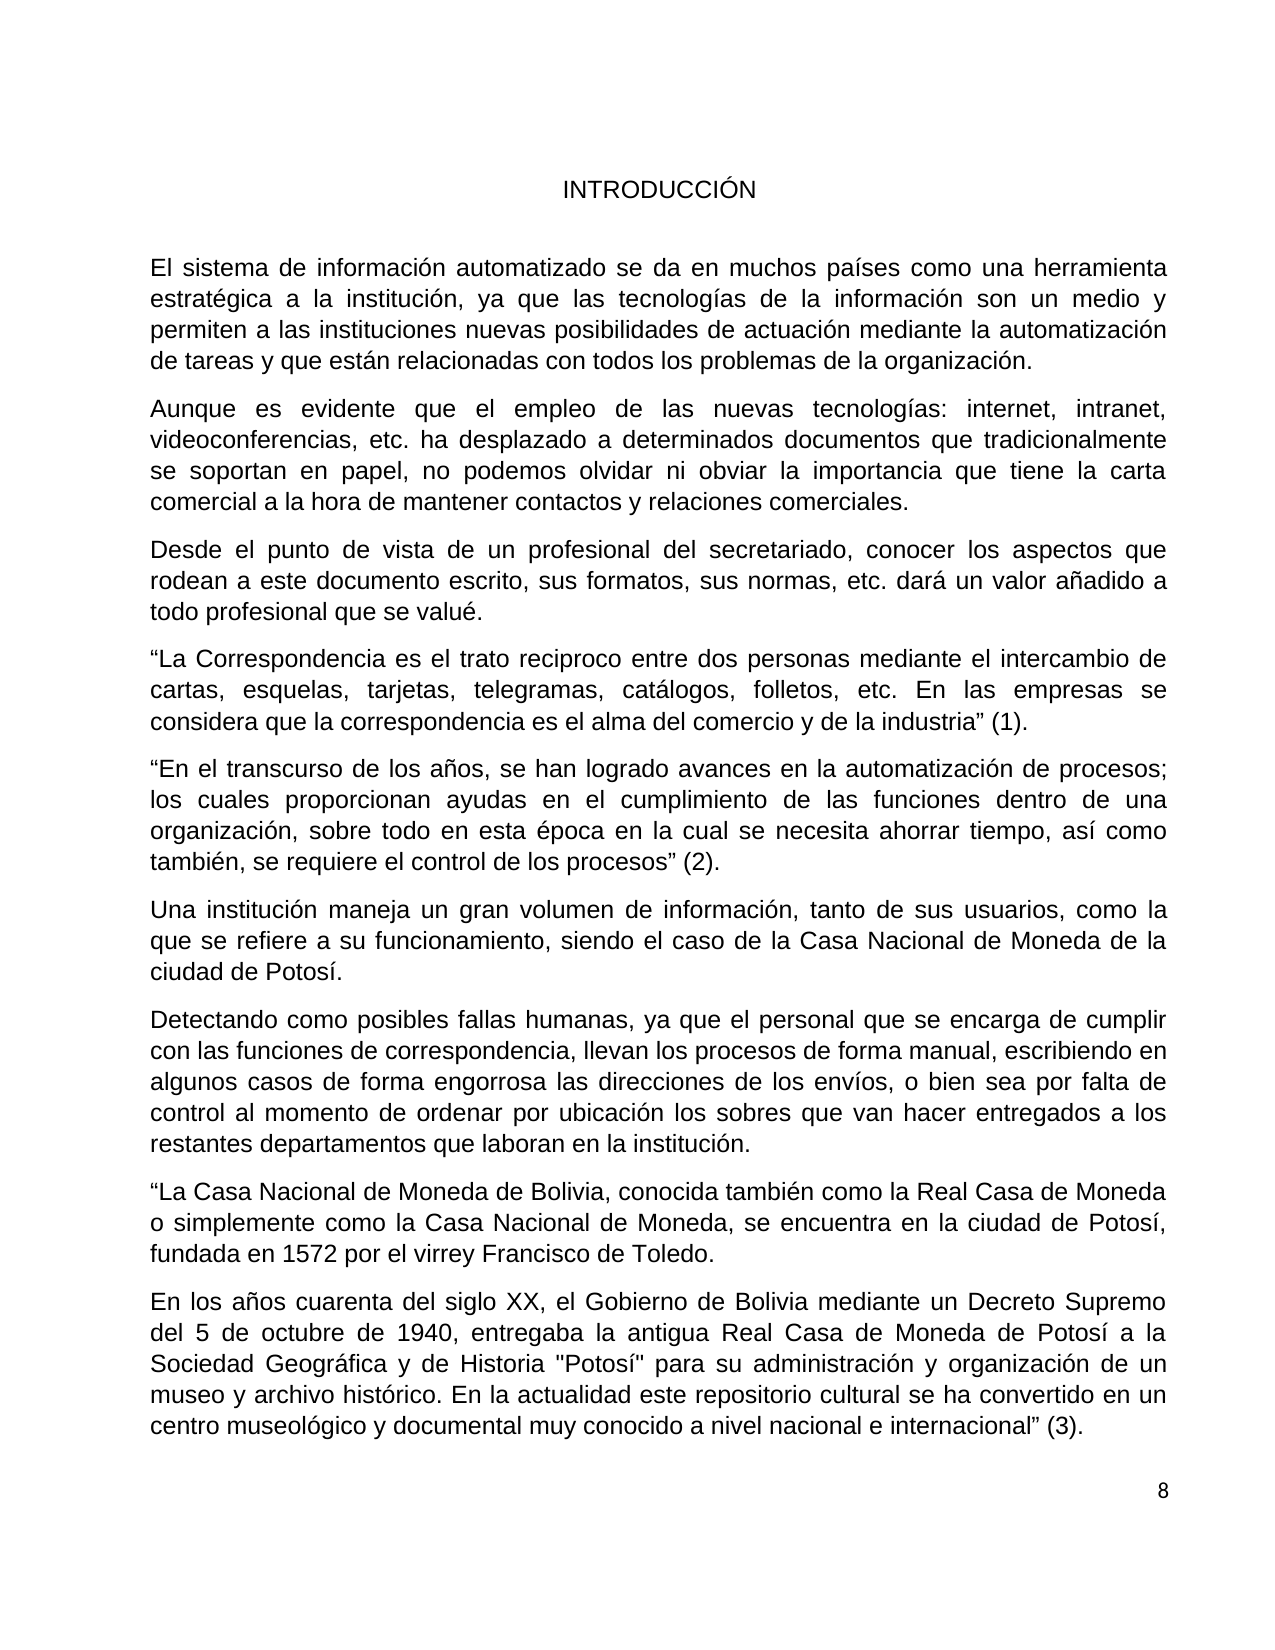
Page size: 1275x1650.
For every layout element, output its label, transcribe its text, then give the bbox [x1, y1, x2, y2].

text “La Casa Nacional de Moneda de Bolivia, conocida también como la Real Casa de Moneda o simplemente como la Casa Nacional de Moneda, se encuentra en la ciudad de Potosí, fundada en 1572 por el virrey Francisco de Toledo. [150, 1177, 1169, 1267]
text El sistema de información automatizado se da en muchos países como una herramienta estratégica a la institución, ya que las tecnologías de la información son un medio y permiten a las instituciones nuevas posibilidades de actuación mediante la automatización de tareas y que están relacionadas con todos los problemas de la organización. [150, 253, 1169, 375]
text Desde el punto de vista de un profesional del secretariado, conocer los aspectos que rodean a este documento escrito, sus formatos, sus normas, etc. dará un valor añadido a todo profesional que se valué. [150, 534, 1169, 625]
text “La Correspondencia es el trato reciproco entre dos personas mediante el intercambio de cartas, esquelas, tarjetas, telegramas, catálogos, folletos, etc. En las empresas se considera que la correspondencia es el alma del comercio y de la industria” (1). [150, 644, 1169, 735]
text Aunque es evidente que el empleo de las nuevas tecnologías: internet, intranet, videoconferencias, etc. ha desplazado a determinados documentos que tradicionalmente se soportan en papel, no podemos olvidar ni obviar la importancia que tiene la carta comercial a la hora de mantener contactos y relaciones comerciales. [150, 394, 1169, 516]
text Una institución maneja un gran volumen de información, tanto de sus usuarios, como la que se refiere a su funcionamiento, siendo el caso de la Casa Nacional de Moneda de la ciudad de Potosí. [150, 895, 1169, 986]
subtitle INTRODUCCIÓN [150, 175, 1169, 204]
text Detectando como posibles fallas humanas, ya que el personal que se encarga de cumplir con las funciones de correspondencia, llevan los procesos de forma manual, escribiendo en algunos casos de forma engorrosa las direcciones de los envíos, o bien sea por falta de control al momento de ordenar por ubicación los sobres que van hacer entregados a los restantes departamentos que laboran en la institución. [150, 1005, 1169, 1158]
text “En el transcurso de los años, se han logrado avances en la automatización de procesos; los cuales proporcionan ayudas en el cumplimiento de las funciones dentro de una organización, sobre todo en esta época en la cual se necesita ahorrar tiempo, así como también, se requiere el control de los procesos” (2). [150, 754, 1169, 876]
text En los años cuarenta del siglo XX, el Gobierno de Bolivia mediante un Decreto Supremo del 5 de octubre de 1940, entregaba la antigua Real Casa de Moneda de Potosí a la Sociedad Geográfica y de Historia "Potosí" para su administración y organización de un museo y archivo histórico. En la actualidad este repositorio cultural se ha convertido en un centro museológico y documental muy conocido a nivel nacional e internacional” (3). [150, 1286, 1169, 1439]
